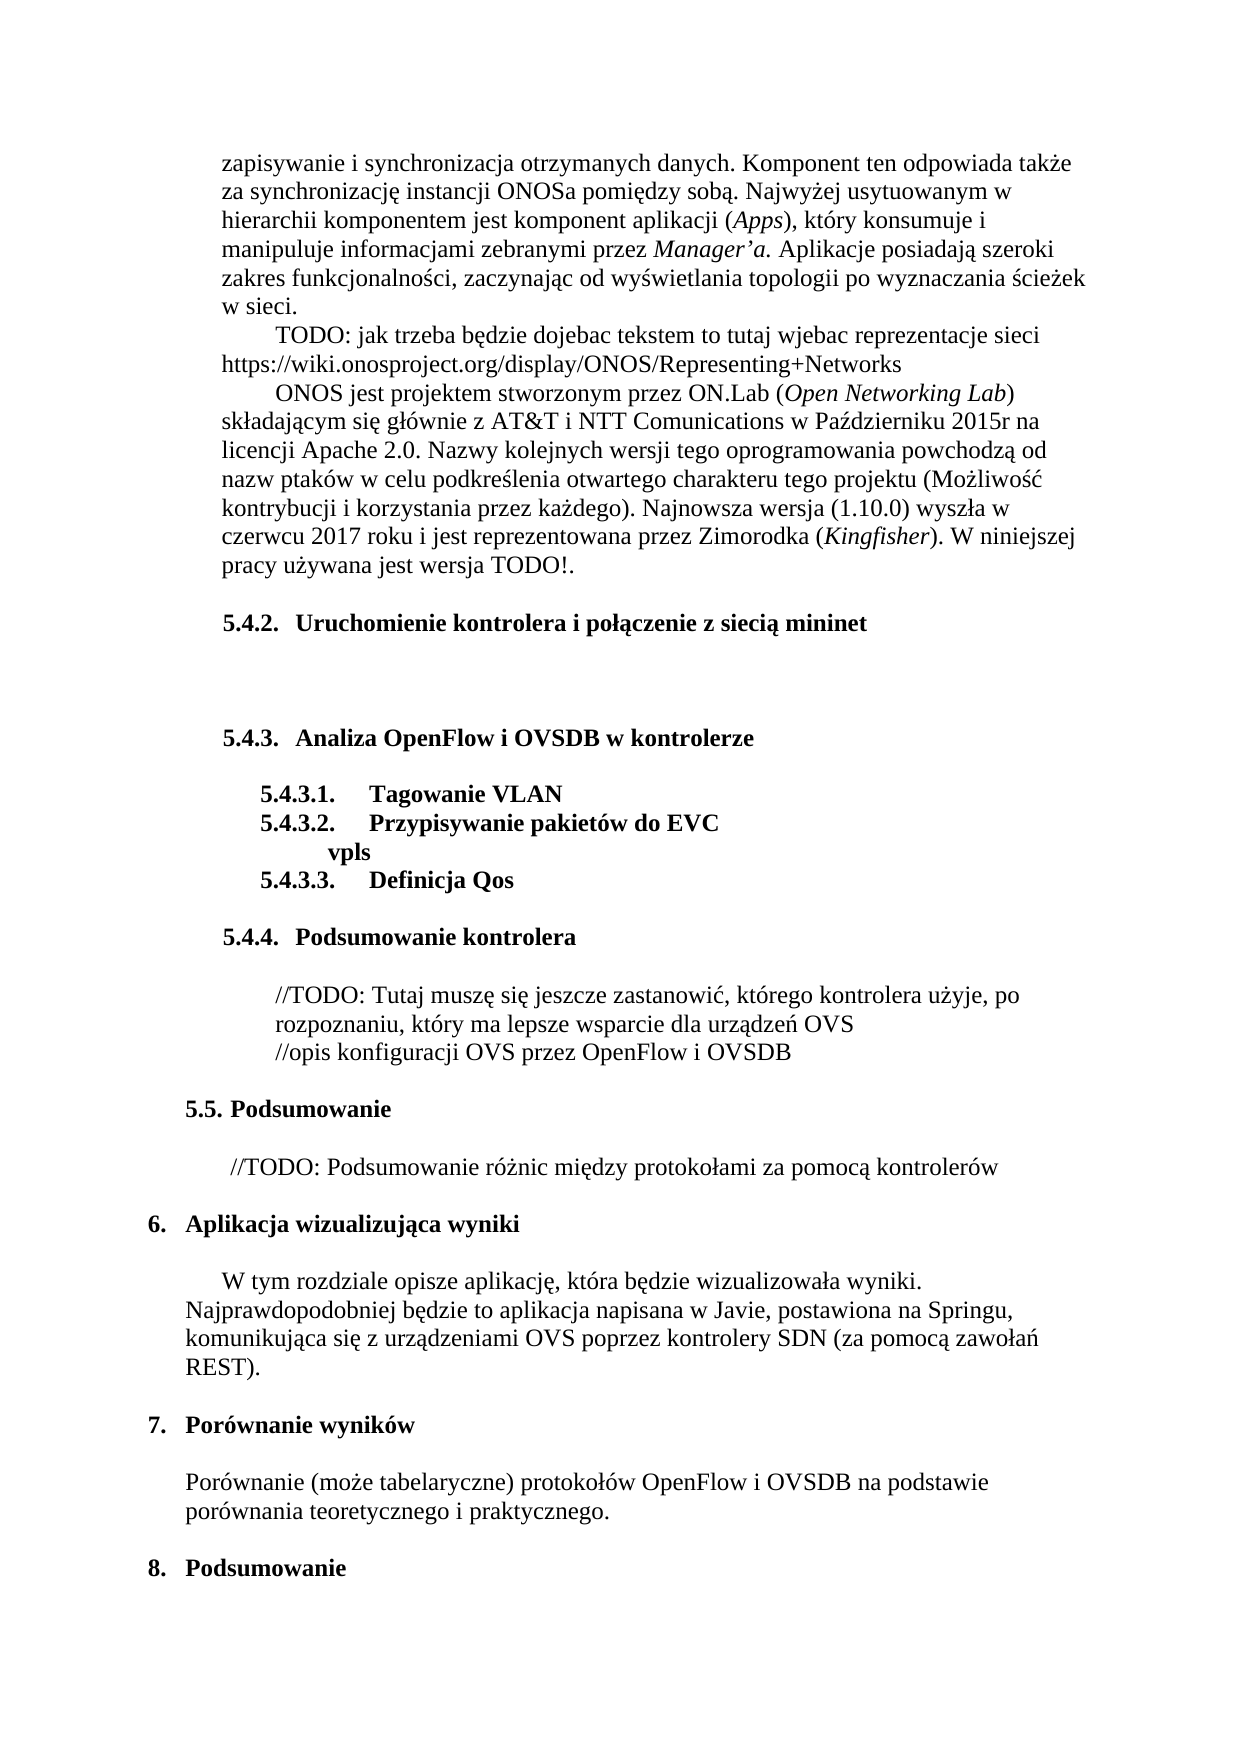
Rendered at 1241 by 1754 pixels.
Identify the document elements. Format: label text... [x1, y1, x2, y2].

list Przypisywanie pakietów do EVC [260, 808, 1093, 837]
list vpls [328, 837, 1093, 866]
text ONOS jest projektem stworzonym przez ON.Lab (Open Networking Lab) składającym się głównie z AT&T i NTT Comunications w Październiku 2015r na licencji Apache 2.0. Nazwy kolejnych wersji tego oprogramowania powchodzą od nazw ptaków w celu podkreślenia otwartego charakteru tego projektu (Możliwość kontrybucji i korzystania przez każdego). Najnowsza wersja (1.10.0) wyszła w czerwcu 2017 roku i jest reprezentowana przez Zimorodka (Kingfisher). W niniejszej pracy używana jest wersja TODO!. [221, 378, 1093, 579]
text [221, 148, 1093, 320]
list Aplikacja wizualizująca wyniki [148, 1209, 1093, 1266]
list Definicja Qos [260, 866, 1093, 922]
text TODO: jak trzeba będzie dojebac tekstem to tutaj wjebac reprezentacje sieci https://wiki.onosproject.org/display/ONOS/Representing+Networks [221, 320, 1093, 378]
list Podsumowanie //TODO: Podsumowanie różnic między protokołami za pomocą kontrolerów [185, 1094, 1093, 1180]
list Uruchomienie kontrolera i połączenie z siecią mininet [223, 608, 1093, 636]
list Analiza OpenFlow i OVSDB w kontrolerze [223, 723, 1093, 779]
list Porównanie wyników Porównanie (może tabelaryczne) protokołów OpenFlow i OVSDB na podstawie porównania teoretycznego i praktycznego. [148, 1410, 1093, 1553]
list Tagowanie VLAN [260, 779, 1093, 808]
list Podsumowanie [148, 1553, 1093, 1581]
text W tym rozdziale opisze aplikację, która będzie wizualizowała wyniki. Najprawdopodobniej będzie to aplikacja napisana w Javie, postawiona na Springu, komunikująca się z urządzeniami OVS poprzez kontrolery SDN (za pomocą zawołań REST). [185, 1266, 1093, 1381]
list Podsumowanie kontrolera //TODO: Tutaj muszę się jeszcze zastanowić, którego kontrolera użyje, po rozpoznaniu, który ma lepsze wsparcie dla urządzeń OVS //opis konfiguracji OVS przez OpenFlow i OVSDB [223, 922, 1093, 1094]
